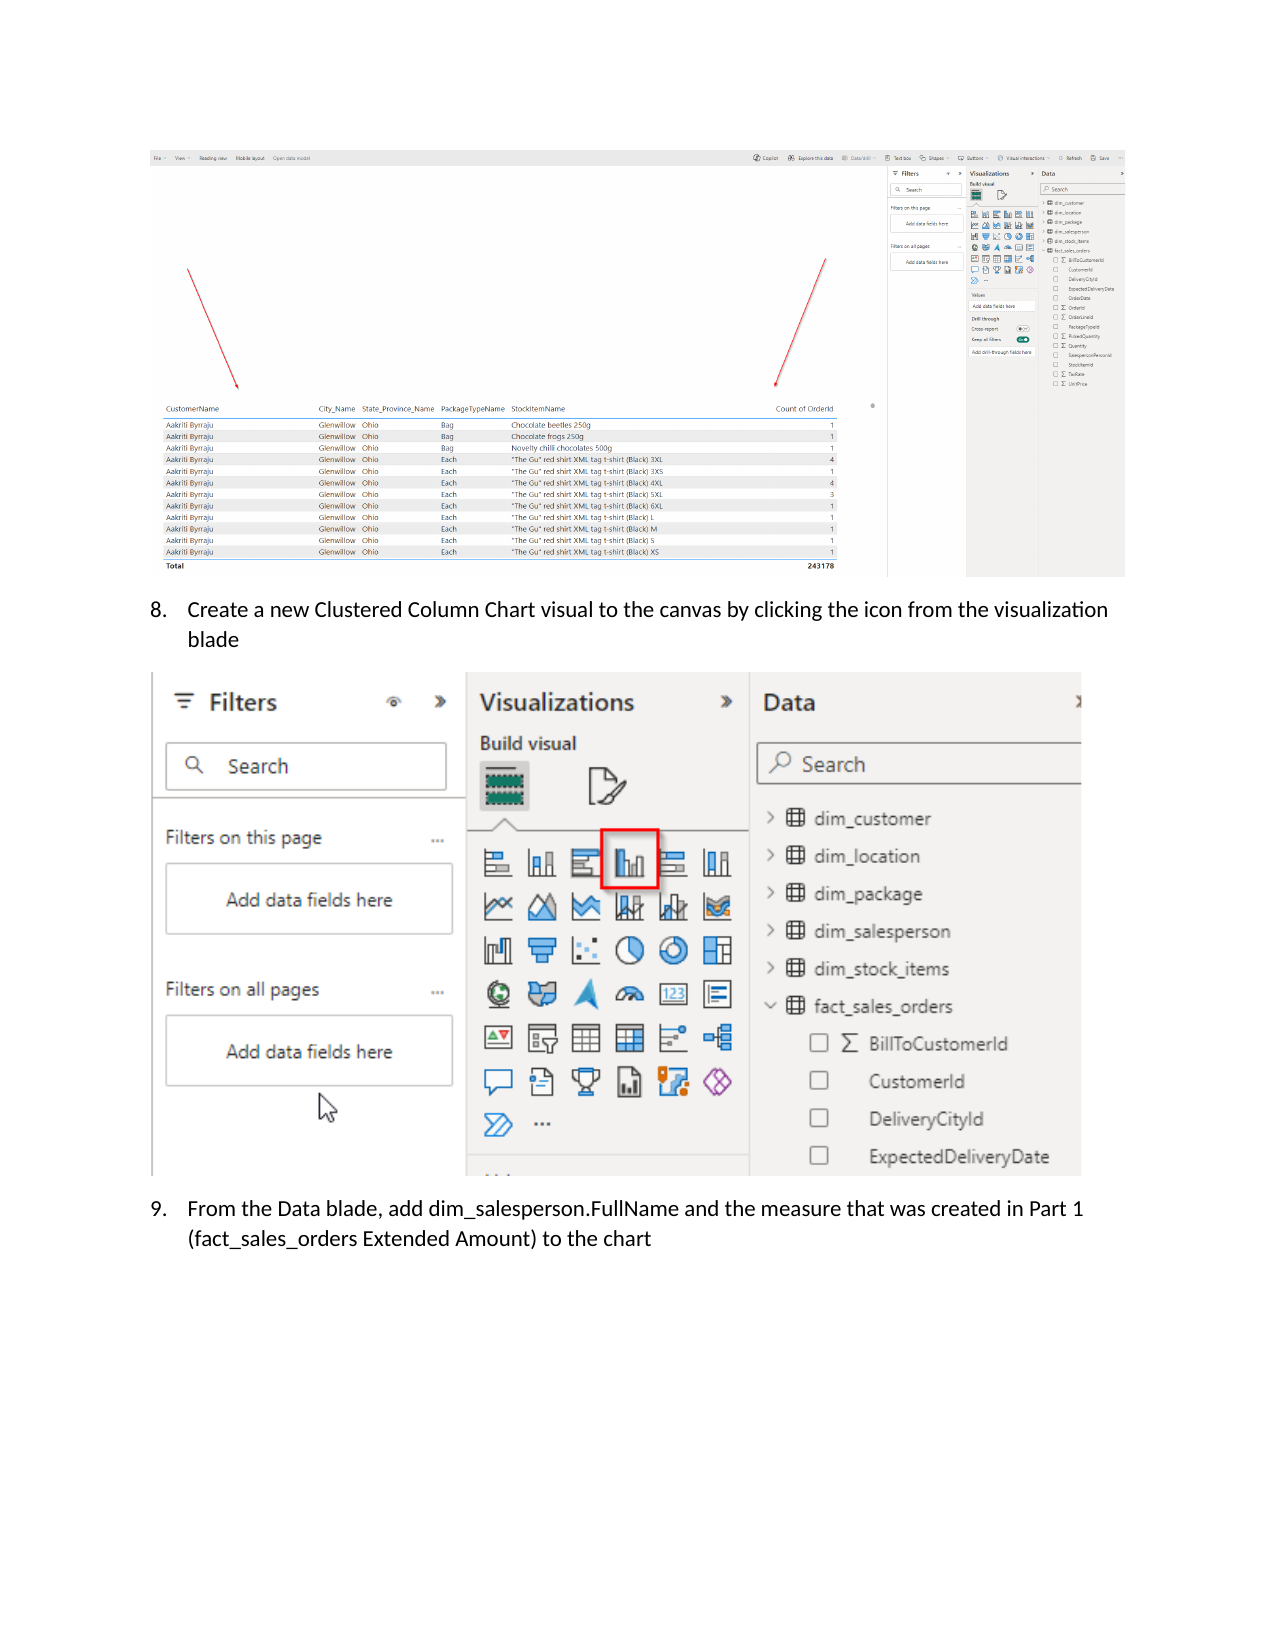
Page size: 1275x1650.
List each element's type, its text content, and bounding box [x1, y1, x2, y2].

picture [150, 672, 1082, 1176]
list From the Data blade, add dim_salesperson.FullName and the measure that was created in Part 1 (fact_sales_orders Extended Amount) to the chart [150, 1194, 1125, 1252]
list Create a new Clustered Column Chart visual to the canvas by clicking the icon from the visualization blade [150, 595, 1125, 653]
picture [150, 150, 1125, 577]
